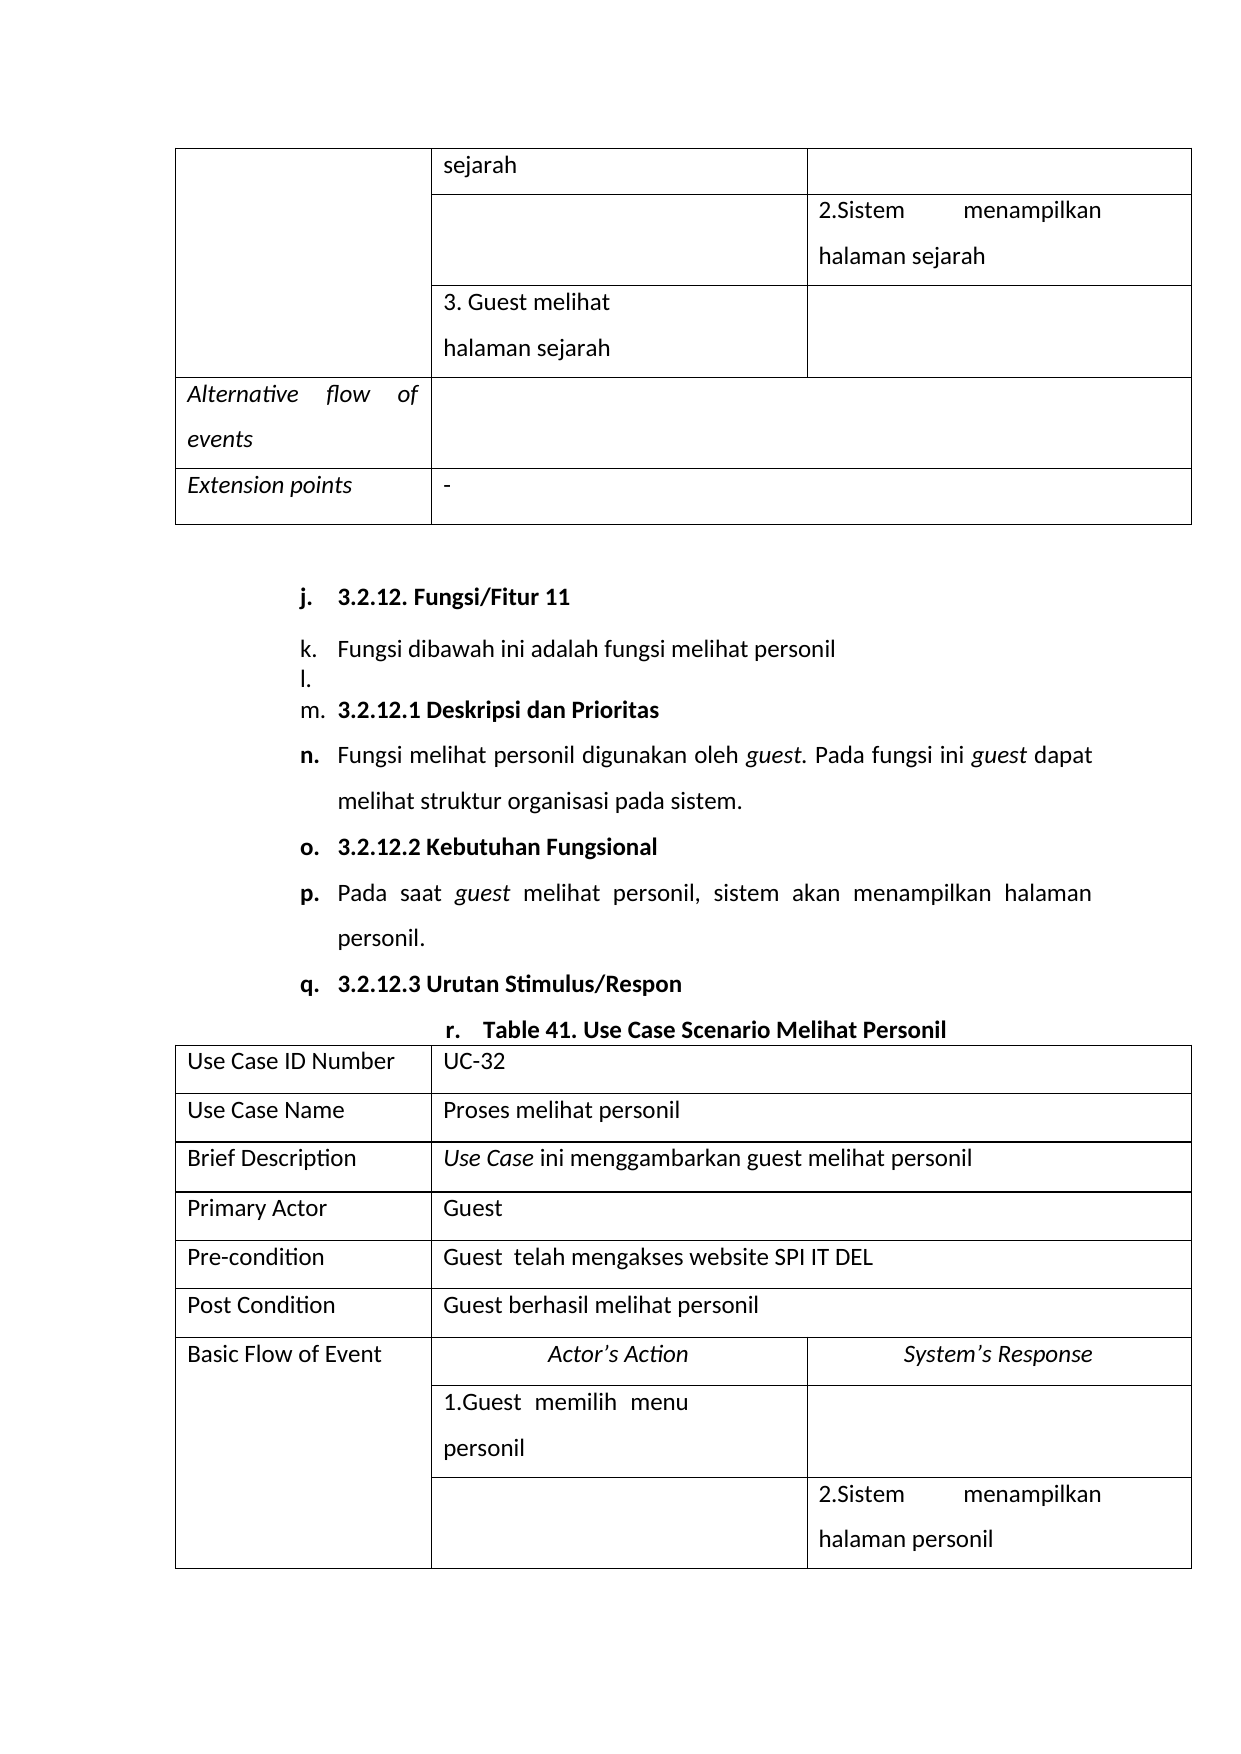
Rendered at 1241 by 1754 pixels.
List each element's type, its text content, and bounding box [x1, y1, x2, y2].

table_cell System’s Response [808, 1338, 1191, 1385]
list 3.2.12.2 Kebutuhan Fungsional [300, 831, 1092, 862]
list 3.2.12.1 Deskripsi dan Prioritas [300, 694, 1092, 724]
table_cell 1.Guest memilih menu personil [432, 1386, 807, 1477]
table_cell Proses melihat personil [432, 1094, 1191, 1141]
list 3.2.12.3 Urutan Stimulus/Respon [300, 968, 1092, 999]
table_cell Use Case ini menggambarkan guest melihat personil [432, 1143, 1191, 1191]
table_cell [432, 149, 807, 193]
table_cell 2.Sistem menampilkan halaman personil [808, 1478, 1191, 1568]
table_cell Guest telah mengakses website SPI IT DEL [432, 1241, 1191, 1288]
list Pada saat guest melihat personil, sistem akan menampilkan halaman personil. [300, 877, 1092, 953]
table_cell Actor’s Action [432, 1338, 807, 1385]
table_cell Pre-condition [176, 1241, 431, 1288]
table_cell Extension points [176, 469, 431, 524]
table_cell Primary Actor [176, 1193, 431, 1240]
table_cell [808, 286, 1191, 377]
table_cell Post Condition [176, 1289, 431, 1337]
table_cell [808, 1386, 1191, 1477]
table_cell Brief Description [176, 1143, 431, 1191]
subtitle 3.2.12. Fungsi/Fitur 11 [300, 581, 1092, 611]
table_cell [432, 378, 1191, 468]
list Fungsi melihat personil digunakan oleh guest. Pada fungsi ini guest dapat melihat struktur organisasi pada sistem. [300, 739, 1092, 816]
table_cell Guest [432, 1193, 1191, 1240]
table_cell Guest berhasil melihat personil [432, 1289, 1191, 1337]
table_cell 2.Sistem menampilkan halaman sejarah [808, 195, 1191, 285]
list Fungsi dibawah ini adalah fungsi melihat personil [300, 633, 1092, 663]
table_cell Basic Flow of Event [176, 1338, 431, 1568]
table_header Use Case ID Number [176, 1046, 431, 1093]
table_cell 3. Guest melihat halaman sejarah [432, 286, 807, 377]
table_cell [432, 195, 807, 285]
table_cell [432, 1478, 807, 1568]
table_header UC-32 [432, 1046, 1191, 1093]
table_cell [808, 149, 1191, 193]
table_cell Use Case Name [176, 1094, 431, 1141]
list Table 41. Use Case Scenario Melihat Personil [300, 1014, 1092, 1044]
table_cell - [432, 469, 1191, 524]
table_cell Alternative flow of events [176, 378, 431, 468]
